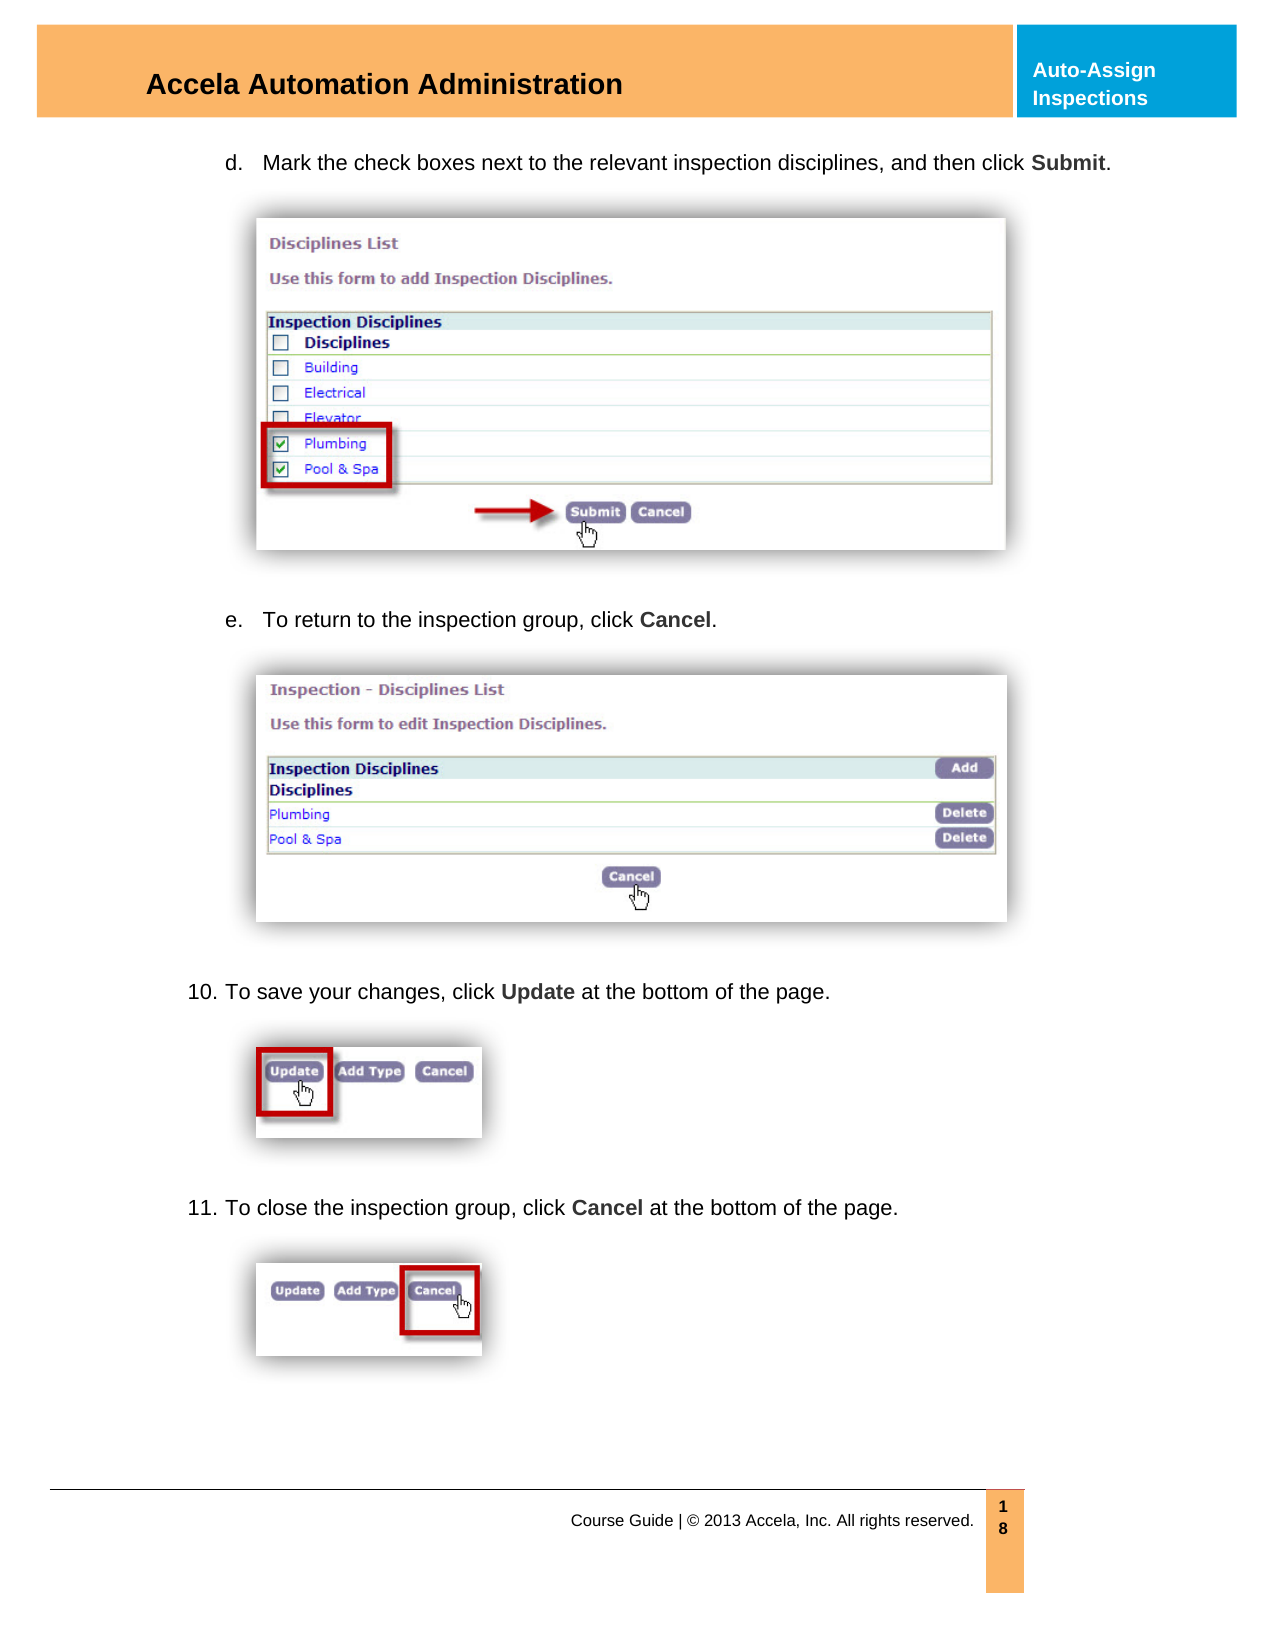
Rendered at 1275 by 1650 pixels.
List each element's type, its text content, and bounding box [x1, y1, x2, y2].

picture [256, 675, 1007, 922]
text To return to the inspection group, click Cancel. [225, 607, 1125, 632]
text To save your changes, click Update at the bottom of the page. [187, 979, 1125, 1004]
picture [256, 218, 1006, 550]
text Mark the check boxes next to the relevant inspection disciplines, and then click Submit. [225, 150, 1125, 175]
picture [256, 1047, 482, 1138]
text To close the inspection group, click Cancel at the bottom of the page. [187, 1195, 1125, 1220]
picture [256, 1263, 482, 1356]
